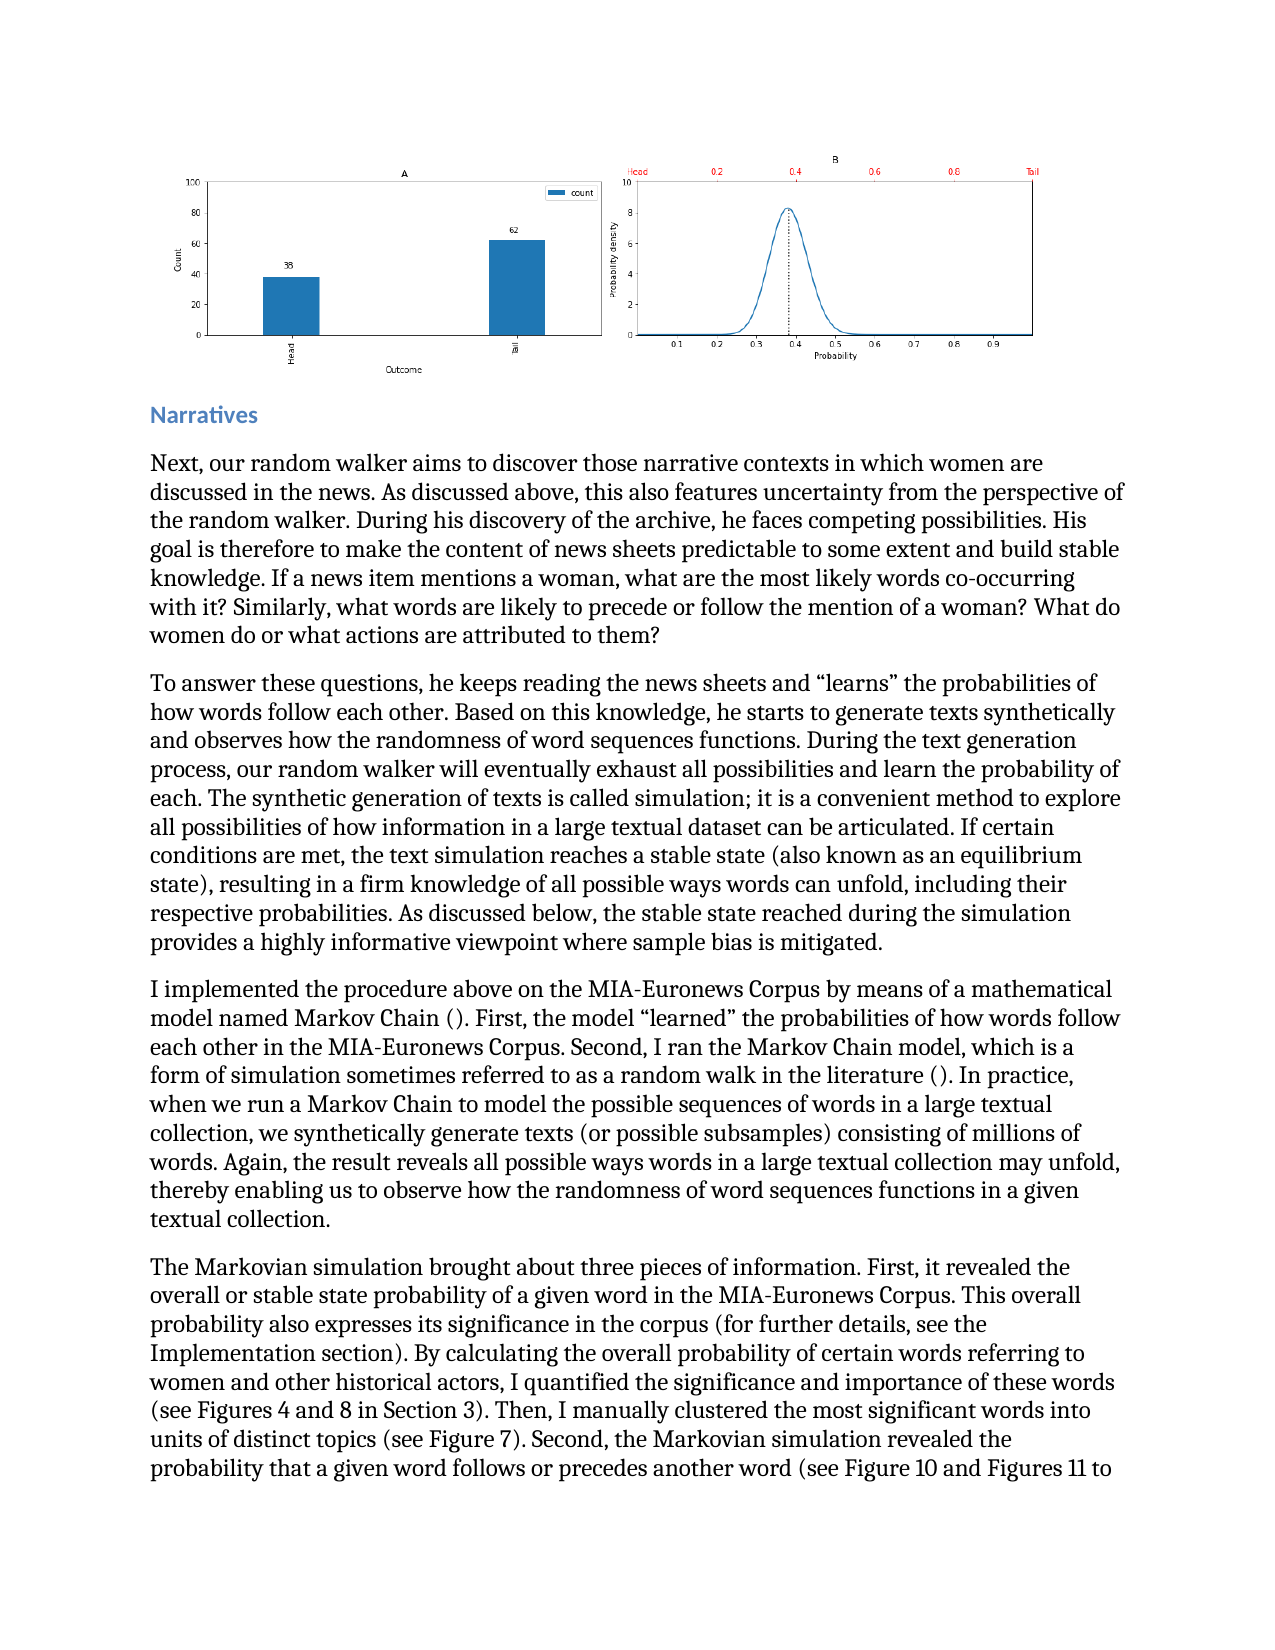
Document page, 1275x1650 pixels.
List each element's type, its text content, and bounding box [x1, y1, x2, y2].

text Next, our random walker aims to discover those narrative contexts in which women are discussed in the news. As discussed above, this also features uncertainty from the perspective of the random walker. During his discovery of the archive, he faces competing possibilities. His goal is therefore to make the content of news sheets predictable to some extent and build stable knowledge. If a news item mentions a woman, what are the most likely words co-occurring with it? Similarly, what words are likely to precede or follow the mention of a woman? What do women do or what actions are attributed to them? [150, 449, 1125, 650]
text To answer these questions, he keeps reading the news sheets and “learns” the probabilities of how words follow each other. Based on this knowledge, he starts to generate texts synthetically and observes how the randomness of word sequences functions. During the text generation process, our random walker will eventually exhaust all possibilities and learn the probability of each. The synthetic generation of texts is called simulation; it is a convenient method to explore all possibilities of how information in a large textual dataset can be articulated. If certain conditions are met, the text simulation reaches a stable state (also known as an equilibrium state), resulting in a firm knowledge of all possible ways words can unfold, including their respective probabilities. As discussed below, the stable state reached during the simulation provides a highly informative viewpoint where sample bias is mitigated. [150, 669, 1125, 956]
picture [168, 150, 1044, 379]
text I implemented the procedure above on the MIA-Euronews Corpus by means of a mathematical model named Markov Chain (). First, the model “learned” the probabilities of how words follow each other in the MIA-Euronews Corpus. Second, I ran the Markov Chain model, which is a form of simulation sometimes referred to as a random walk in the literature (). In practice, when we run a Markov Chain to model the possible sequences of words in a large textual collection, we synthetically generate texts (or possible subsamples) consisting of millions of words. Again, the result reveals all possible ways words in a large textual collection may unfold, thereby enabling us to observe how the randomness of word sequences functions in a given textual collection. [150, 975, 1125, 1234]
subtitle Narratives [150, 399, 1125, 430]
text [150, 1252, 1125, 1482]
